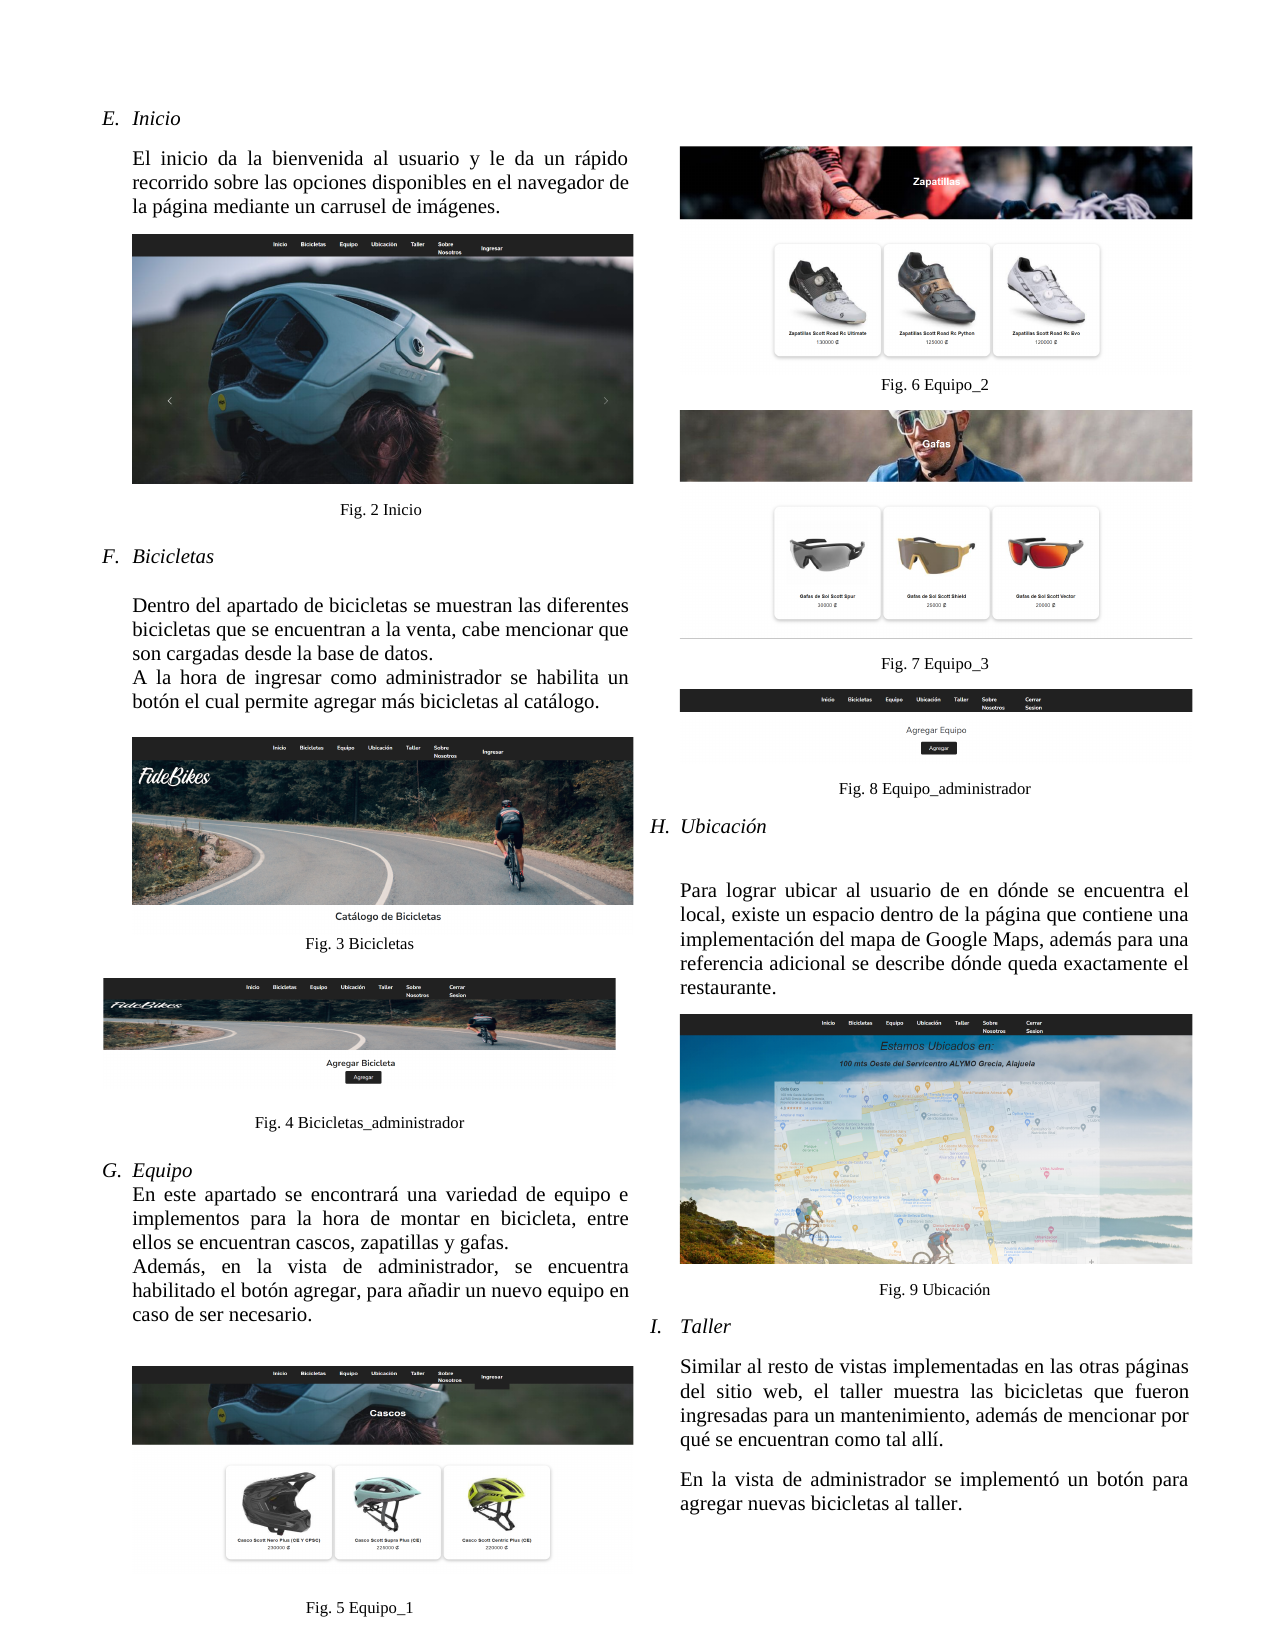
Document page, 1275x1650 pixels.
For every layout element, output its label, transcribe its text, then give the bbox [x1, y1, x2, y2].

list Taller [650, 1314, 1189, 1338]
list Para lograr ubicar al usuario de en dónde se encuentra el local, existe un espacio dentro de la página que contiene una implementación del mapa de Google Maps, además para una referencia adicional se describe dónde queda exactamente el restaurante. [680, 878, 1189, 999]
picture [679, 1014, 1193, 1264]
list Inicio [102, 106, 629, 130]
list El inicio da la bienvenida al usuario y le da un rápido recorrido sobre las opciones disponibles en el navegador de la página mediante un carrusel de imágenes. [132, 146, 629, 218]
list A la hora de ingresar como administrador se habilita un botón el cual permite agregar más bicicletas al catálogo. [132, 665, 629, 713]
list Fig. 6 Equipo_2 [680, 375, 1189, 394]
picture [132, 1366, 634, 1574]
list Fig. 7 Equipo_3 [680, 654, 1189, 673]
list Además, en la vista de administrador, se encuentra habilitado el botón agregar, para añadir un nuevo equipo en caso de ser necesario. [132, 1254, 629, 1326]
picture [679, 689, 1193, 764]
text Fig. 5 Equipo_1 [89, 1597, 629, 1617]
list Ubicación [650, 814, 1189, 838]
list Fig. 8 Equipo_administrador [680, 779, 1189, 798]
list Dentro del apartado de bicicletas se muestran las diferentes bicicletas que se encuentran a la venta, cabe mencionar que son cargadas desde la base de datos. [132, 593, 629, 665]
list En la vista de administrador se implementó un botón para agregar nuevas bicicletas al taller. [680, 1467, 1189, 1515]
list Equipo [102, 1157, 629, 1182]
picture [132, 737, 634, 935]
picture [679, 146, 1193, 375]
list Similar al resto de vistas implementadas en las otras páginas del sitio web, el taller muestra las bicicletas que fueron ingresadas para un mantenimiento, además de mencionar por qué se encuentran como tal allí. [680, 1354, 1189, 1451]
picture [679, 410, 1193, 639]
picture [103, 978, 616, 1089]
list Fig. 2 Inicio [132, 500, 629, 519]
text Fig. 3 Bicicletas [89, 934, 629, 953]
list Fig. 9 Ubicación [680, 1279, 1189, 1298]
list En este apartado se encontrará una variedad de equipo e implementos para la hora de montar en bicicleta, entre ellos se encuentran cascos, zapatillas y gafas. [132, 1182, 629, 1254]
picture [132, 234, 634, 484]
list Bicicletas [102, 544, 629, 568]
text Fig. 4 Bicicletas_administrador [89, 1113, 629, 1132]
